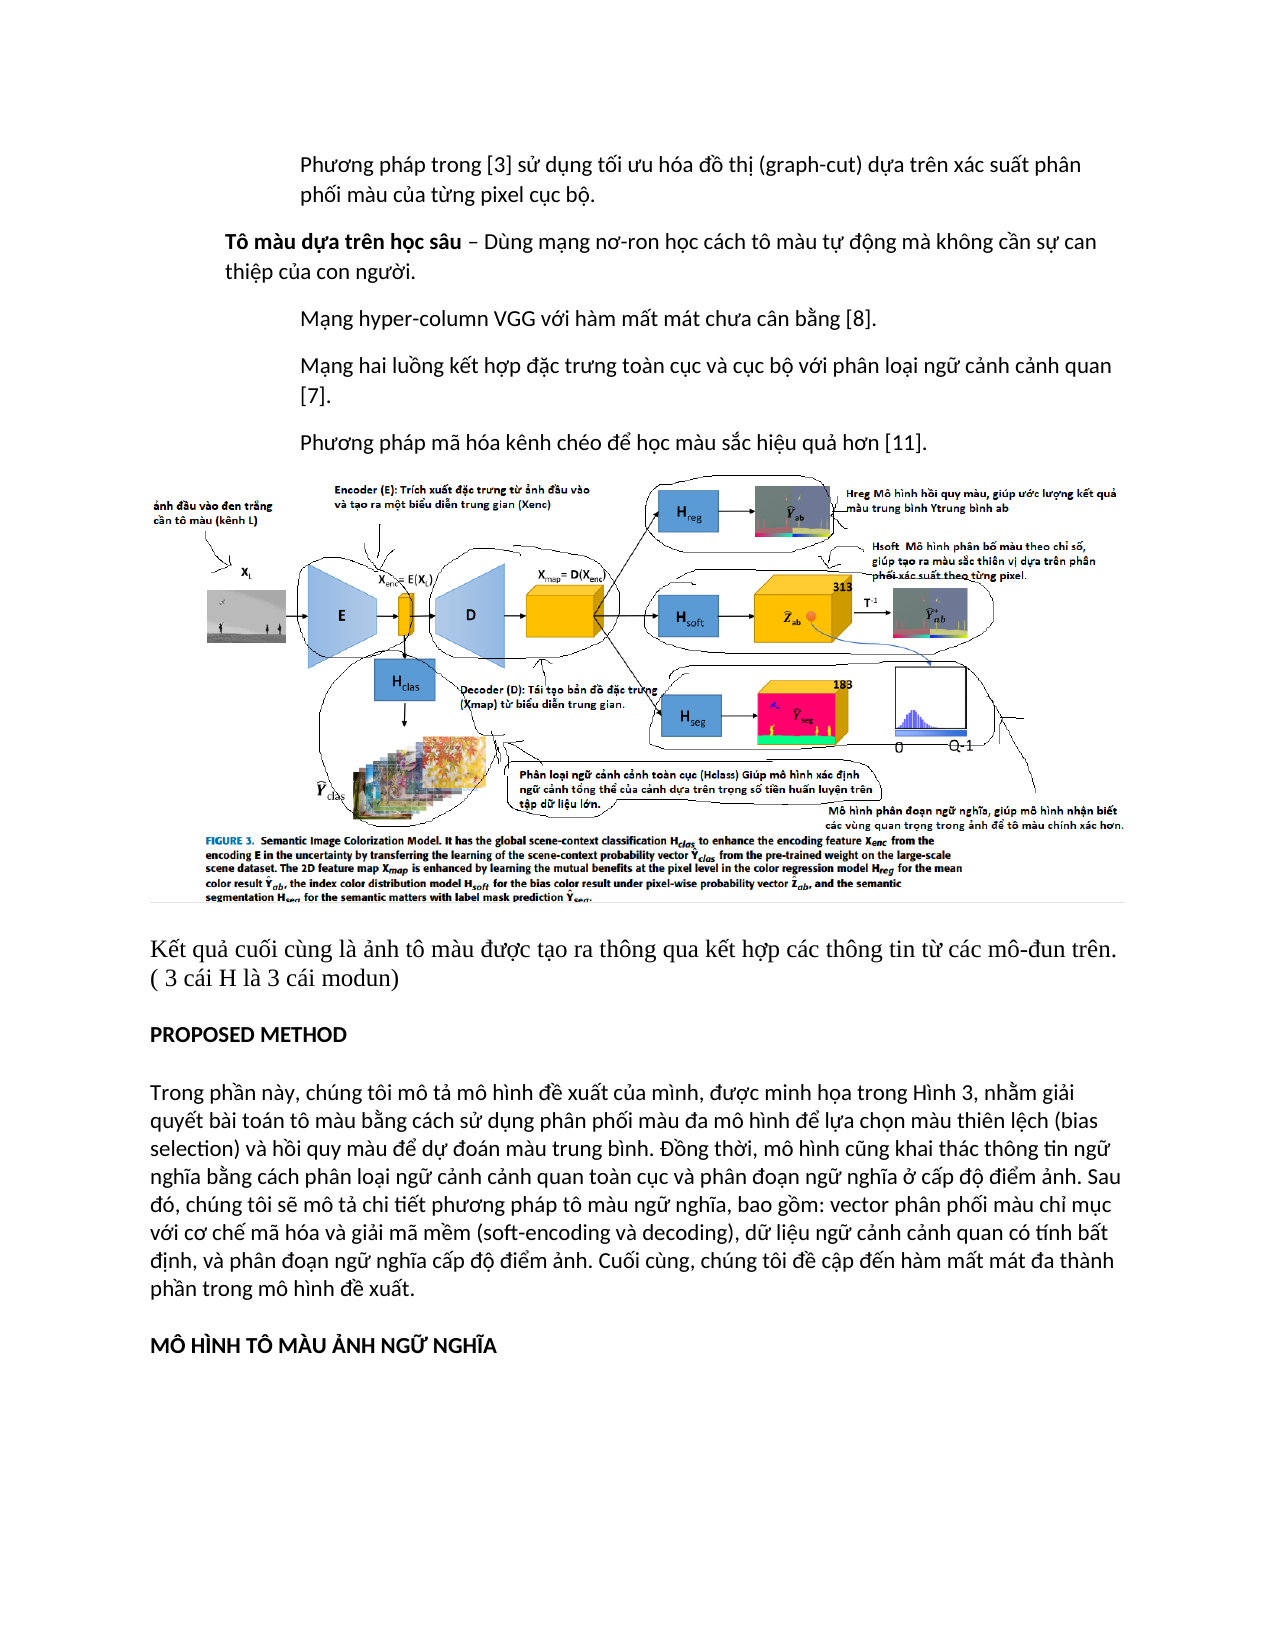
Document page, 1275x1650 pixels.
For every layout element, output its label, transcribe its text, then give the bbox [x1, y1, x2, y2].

picture [150, 475, 1125, 903]
text Tô màu dựa trên học sâu – Dùng mạng nơ-ron học cách tô màu tự động mà không cần sự can thiệp của con người. [225, 227, 1125, 285]
text Mạng hai luồng kết hợp đặc trưng toàn cục và cục bộ với phân loại ngữ cảnh cảnh quan [7]. [300, 351, 1125, 409]
text Trong phần này, chúng tôi mô tả mô hình đề xuất của mình, được minh họa trong Hình 3, nhằm giải quyết bài toán tô màu bằng cách sử dụng phân phối màu đa mô hình để lựa chọn màu thiên lệch (bias selection) và hồi quy màu để dự đoán màu trung bình. Đồng thời, mô hình cũng khai thác thông tin ngữ nghĩa bằng cách phân loại ngữ cảnh cảnh quan toàn cục và phân đoạn ngữ nghĩa ở cấp độ điểm ảnh. Sau đó, chúng tôi sẽ mô tả chi tiết phương pháp tô màu ngữ nghĩa, bao gồm: vector phân phối màu chỉ mục với cơ chế mã hóa và giải mã mềm (soft-encoding và decoding), dữ liệu ngữ cảnh cảnh quan có tính bất định, và phân đoạn ngữ nghĩa cấp độ điểm ảnh. Cuối cùng, chúng tôi đề cập đến hàm mất mát đa thành phần trong mô hình đề xuất. [150, 1078, 1125, 1302]
text Kết quả cuối cùng là ảnh tô màu được tạo ra thông qua kết hợp các thông tin từ các mô-đun trên.( 3 cái H là 3 cái modun) [150, 934, 1125, 991]
text PROPOSED METHOD [150, 1021, 1125, 1049]
text Mạng hyper-column VGG với hàm mất mát chưa cân bằng [8]. [225, 304, 1125, 332]
text Phương pháp trong [3] sử dụng tối ưu hóa đồ thị (graph-cut) dựa trên xác suất phân phối màu của từng pixel cục bộ. [300, 150, 1125, 208]
text Phương pháp mã hóa kênh chéo để học màu sắc hiệu quả hơn [11]. [300, 428, 1125, 456]
text MÔ HÌNH TÔ MÀU ẢNH NGỮ NGHĨA [150, 1331, 1125, 1359]
